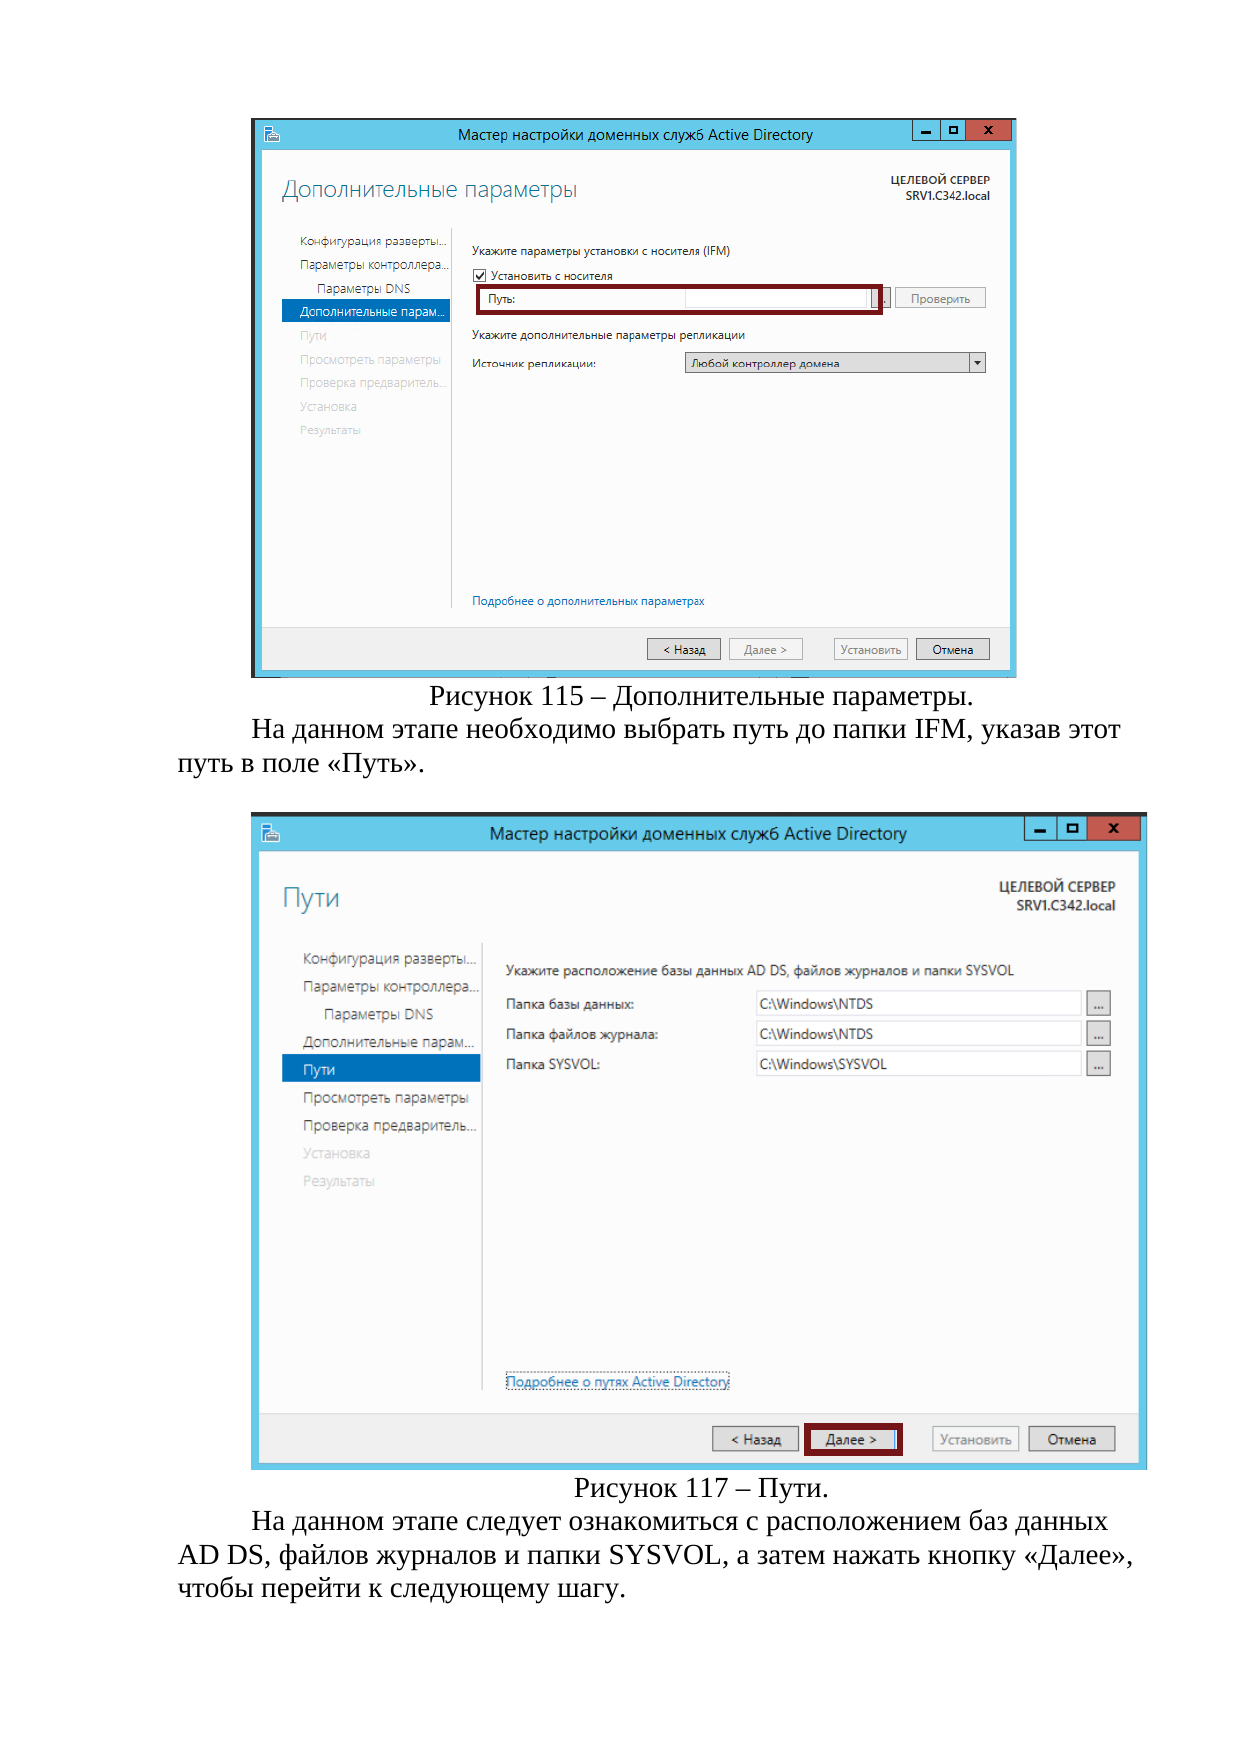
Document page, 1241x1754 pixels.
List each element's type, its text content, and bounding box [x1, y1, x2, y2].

text На данном этапе необходимо выбрать путь до папки IFM, указав этот путь в поле «Путь». [177, 712, 1152, 779]
text Рисунок 115 – Дополнительные параметры. [177, 678, 1152, 712]
text Рисунок 117 – Пути. [177, 1470, 1152, 1503]
picture [251, 118, 1017, 678]
picture [251, 812, 1148, 1470]
text На данном этапе следует ознакомиться с расположением баз данных AD DS, файлов журналов и папки SYSVOL, а затем нажать кнопку «Далее», чтобы перейти к следующему шагу. [177, 1503, 1152, 1604]
